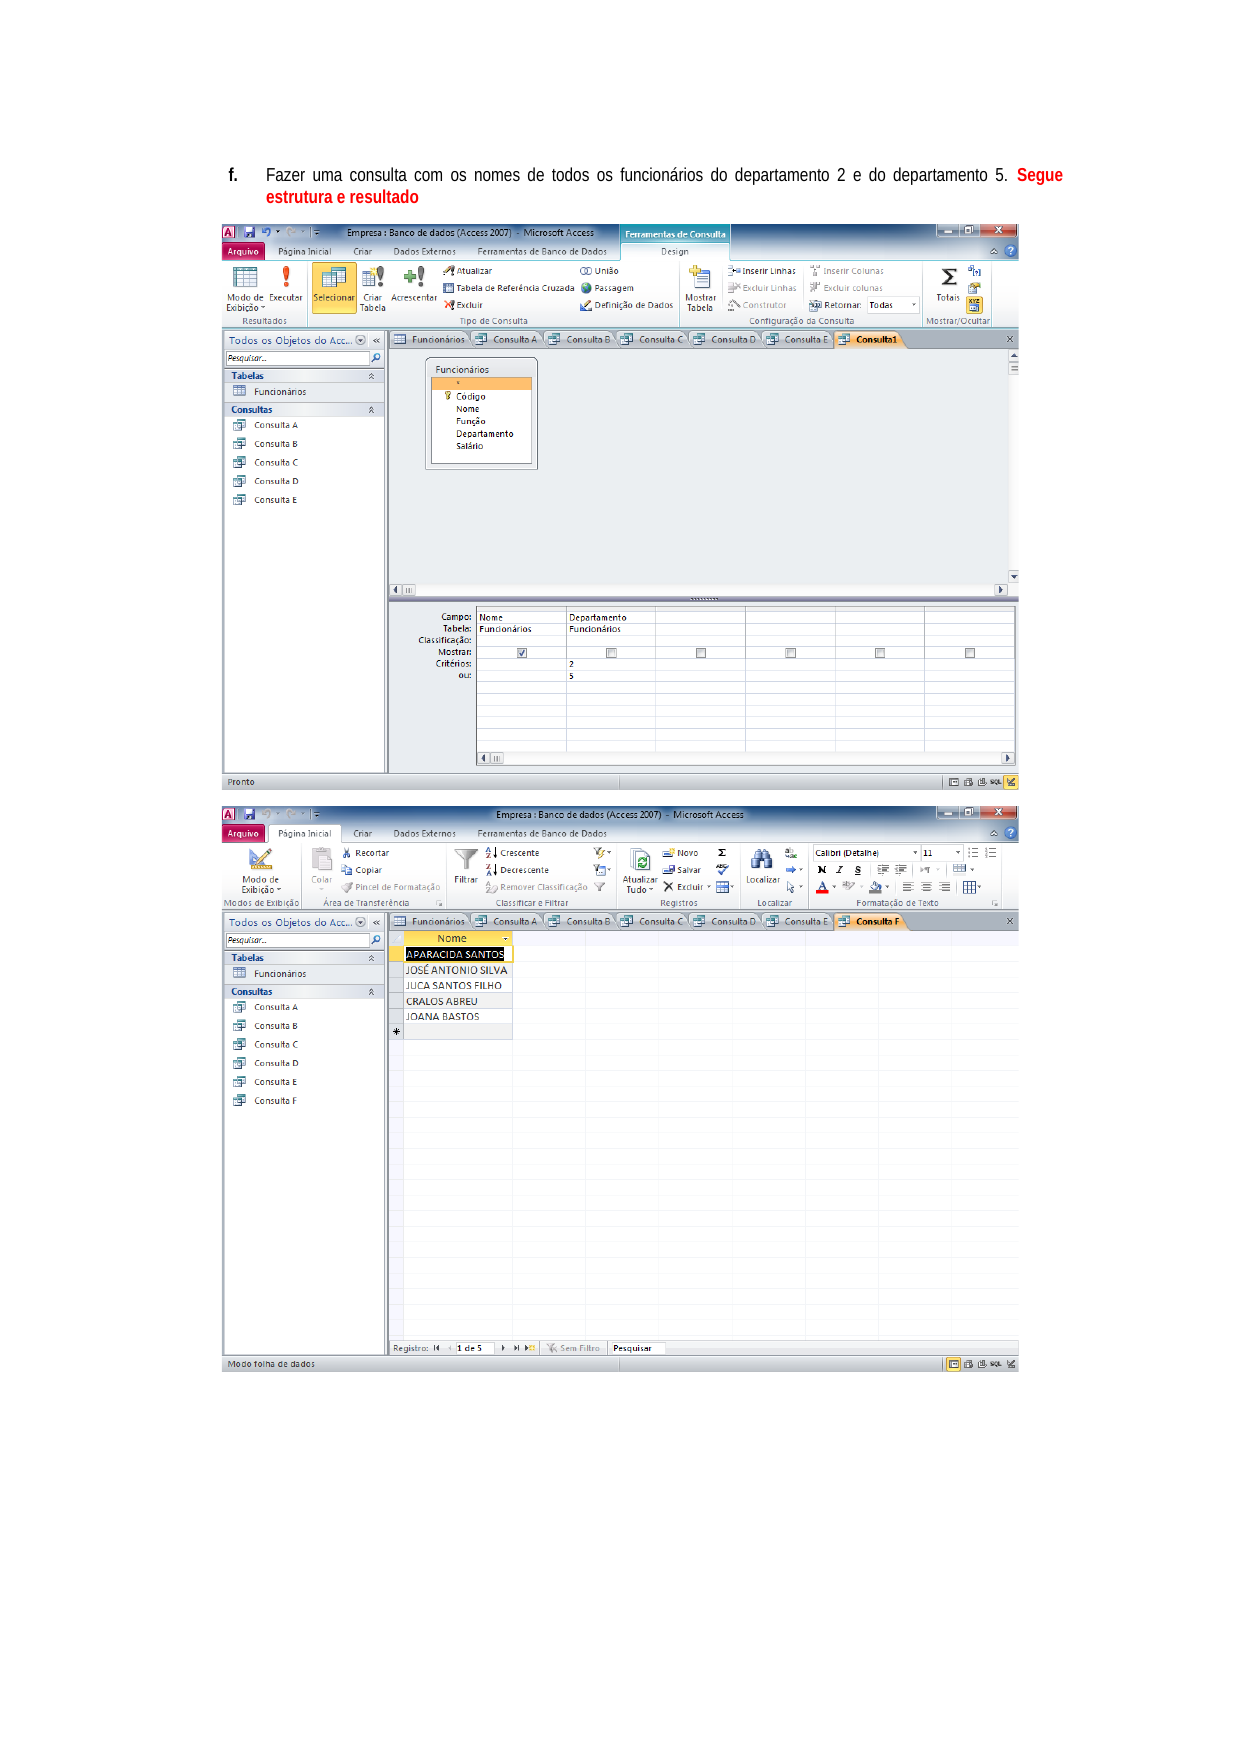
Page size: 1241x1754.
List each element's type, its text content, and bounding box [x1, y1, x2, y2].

picture [221, 806, 1019, 1372]
list Fazer uma consulta com os nomes de todos os funcionários do departamento 2 e do departamento 5. Segue estrutura e resultado [228, 164, 1063, 207]
picture [221, 224, 1019, 790]
